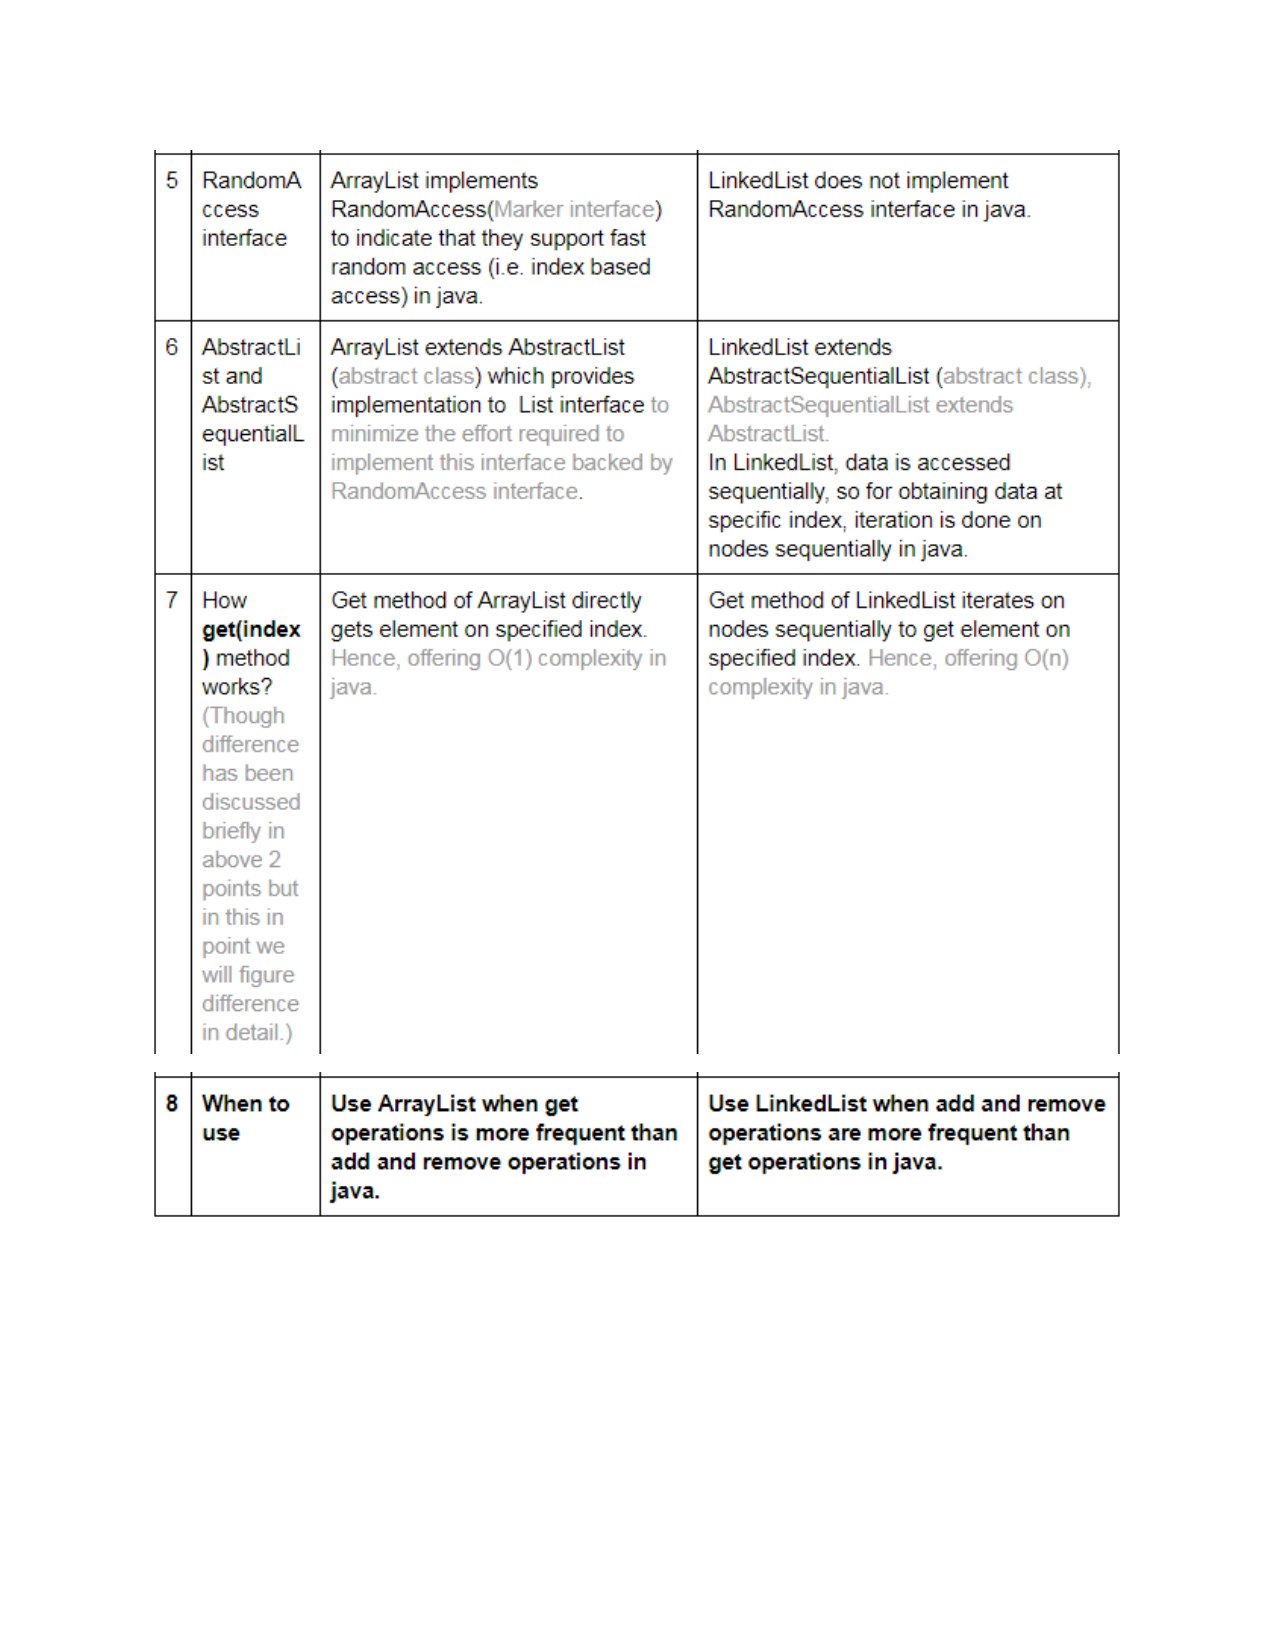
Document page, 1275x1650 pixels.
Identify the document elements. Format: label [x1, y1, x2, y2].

picture [150, 150, 1125, 1054]
picture [150, 1072, 1125, 1220]
